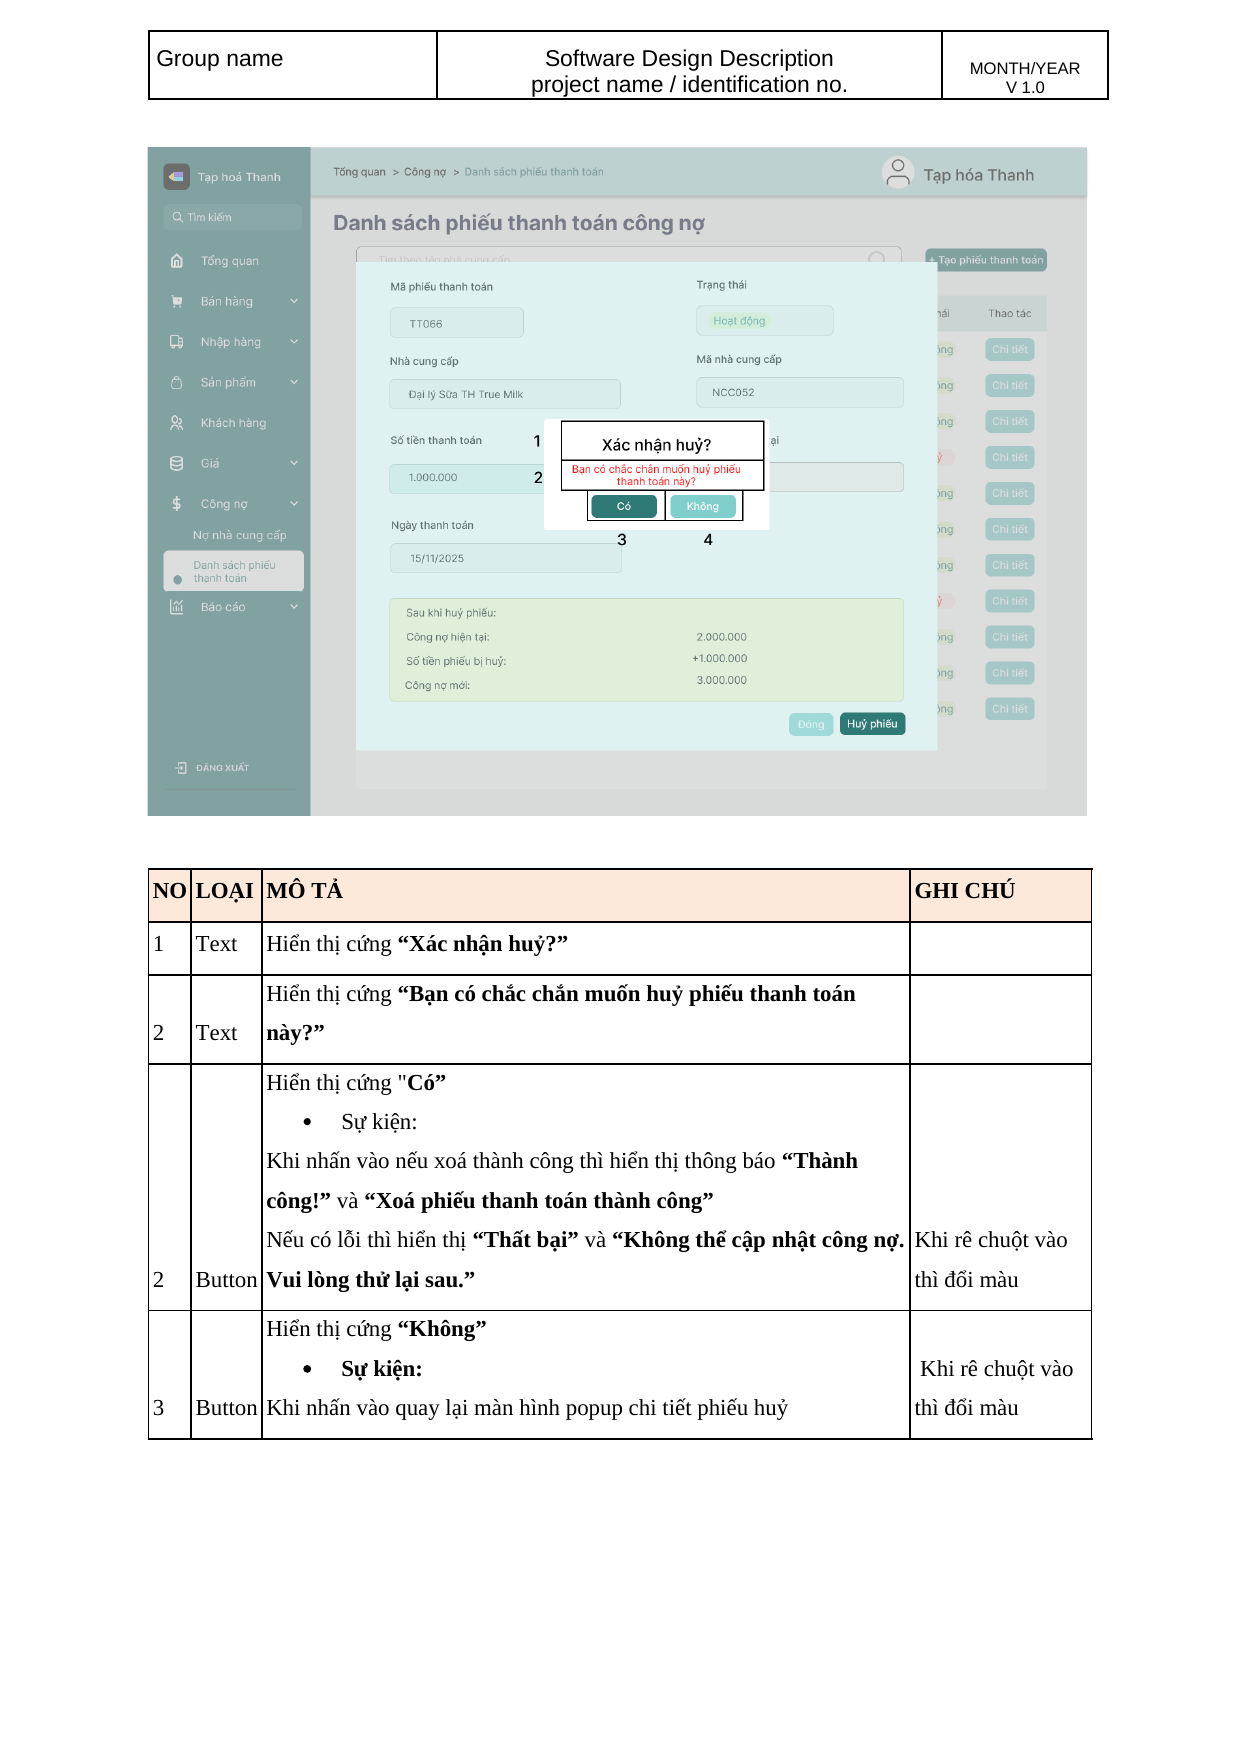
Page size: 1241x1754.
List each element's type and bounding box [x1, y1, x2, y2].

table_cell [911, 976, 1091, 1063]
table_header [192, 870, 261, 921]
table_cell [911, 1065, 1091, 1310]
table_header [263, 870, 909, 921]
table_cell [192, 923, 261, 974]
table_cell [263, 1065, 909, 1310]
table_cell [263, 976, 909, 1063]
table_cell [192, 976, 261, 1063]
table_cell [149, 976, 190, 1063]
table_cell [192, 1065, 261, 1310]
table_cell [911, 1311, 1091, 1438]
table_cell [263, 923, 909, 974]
picture [147, 147, 1089, 816]
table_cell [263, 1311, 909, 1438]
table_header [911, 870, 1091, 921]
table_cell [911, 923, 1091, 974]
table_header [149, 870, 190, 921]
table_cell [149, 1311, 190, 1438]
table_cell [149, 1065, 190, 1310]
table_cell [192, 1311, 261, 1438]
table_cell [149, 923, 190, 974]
